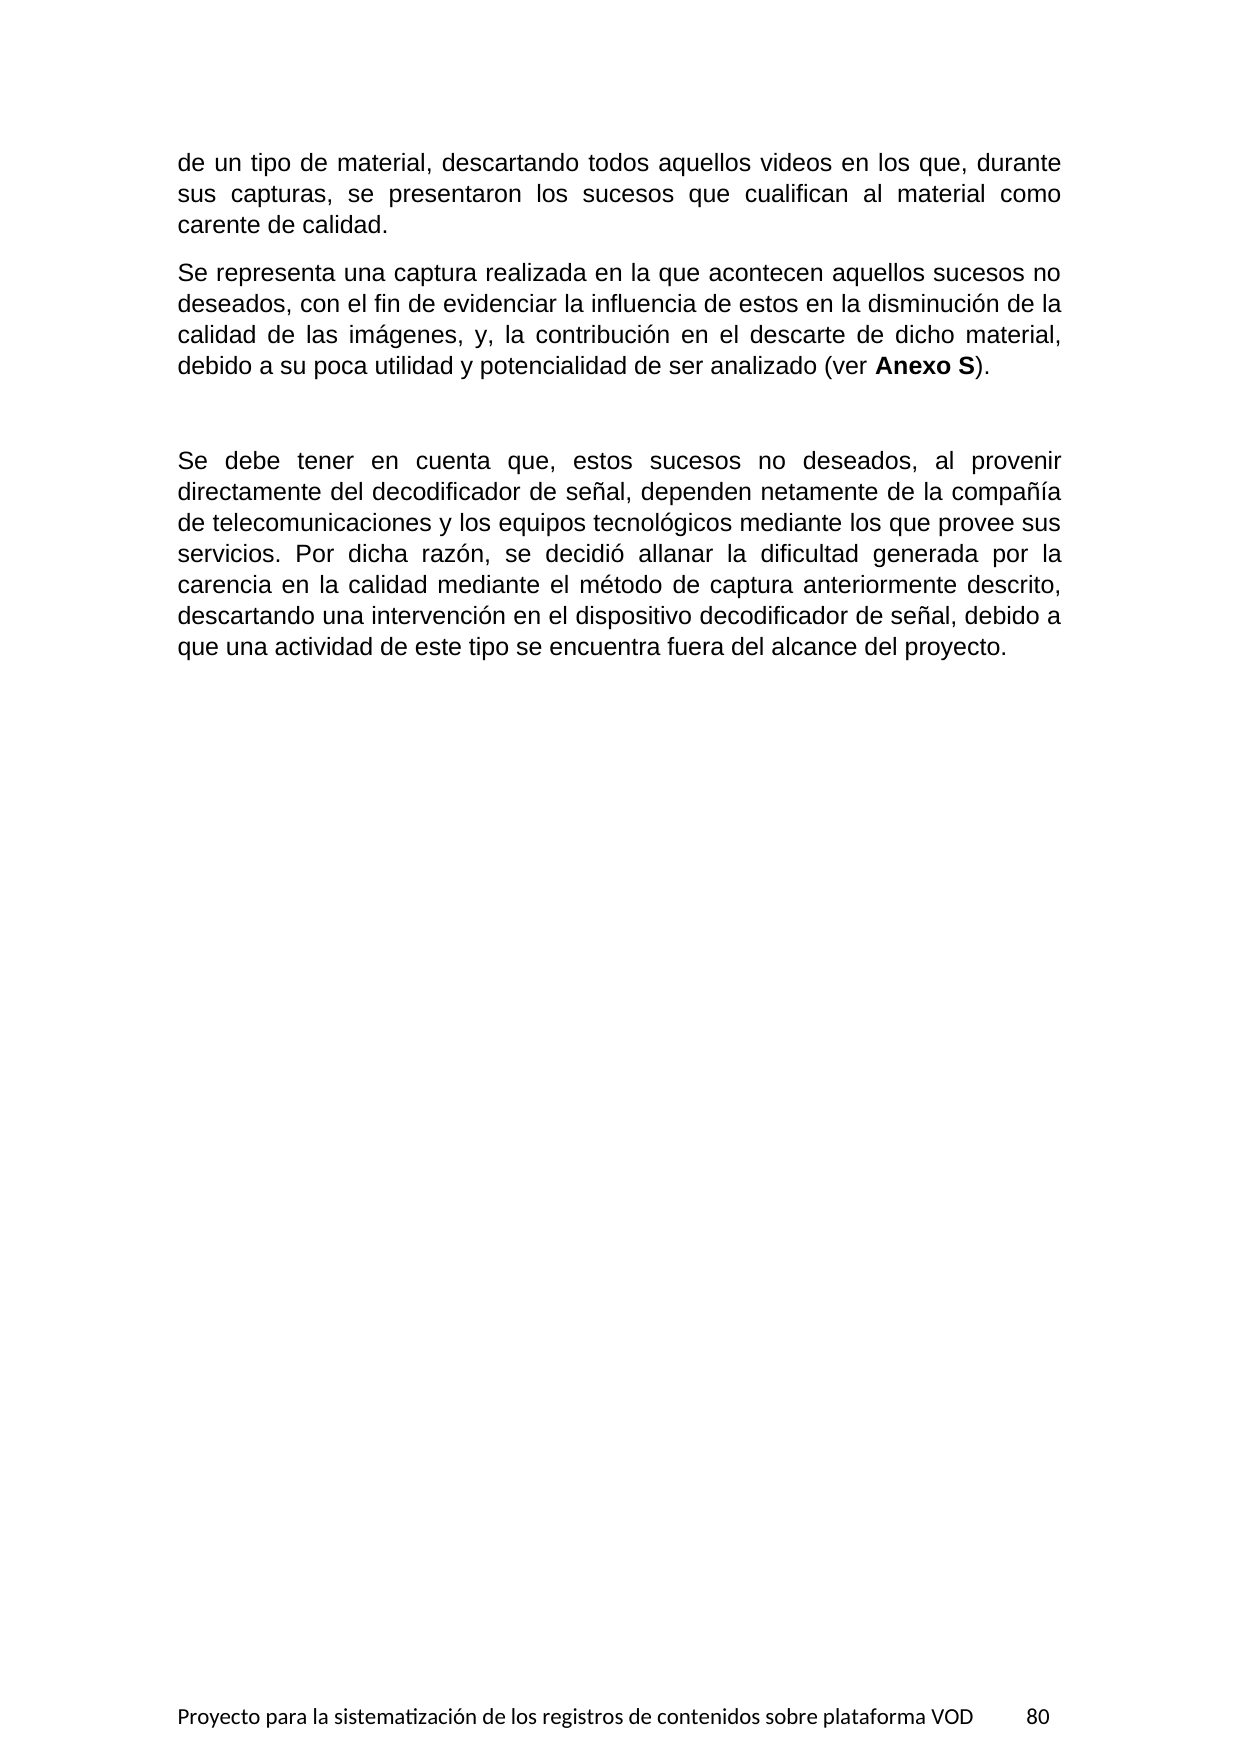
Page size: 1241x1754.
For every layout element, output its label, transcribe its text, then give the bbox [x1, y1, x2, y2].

text Se debe tener en cuenta que, estos sucesos no deseados, al provenir directamente del decodificador de señal, dependen netamente de la compañía de telecomunicaciones y los equipos tecnológicos mediante los que provee sus servicios. Por dicha razón, se decidió allanar la dificultad generada por la carencia en la calidad mediante el método de captura anteriormente descrito, descartando una intervención en el dispositivo decodificador de señal, debido a que una actividad de este tipo se encuentra fuera del alcance del proyecto. [177, 446, 1063, 661]
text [177, 148, 1063, 238]
text Se representa una captura realizada en la que acontecen aquellos sucesos no deseados, con el fin de evidenciar la influencia de estos en la disminución de la calidad de las imágenes, y, la contribución en el descarte de dicho material, debido a su poca utilidad y potencialidad de ser analizado (ver Anexo S). [177, 257, 1063, 379]
